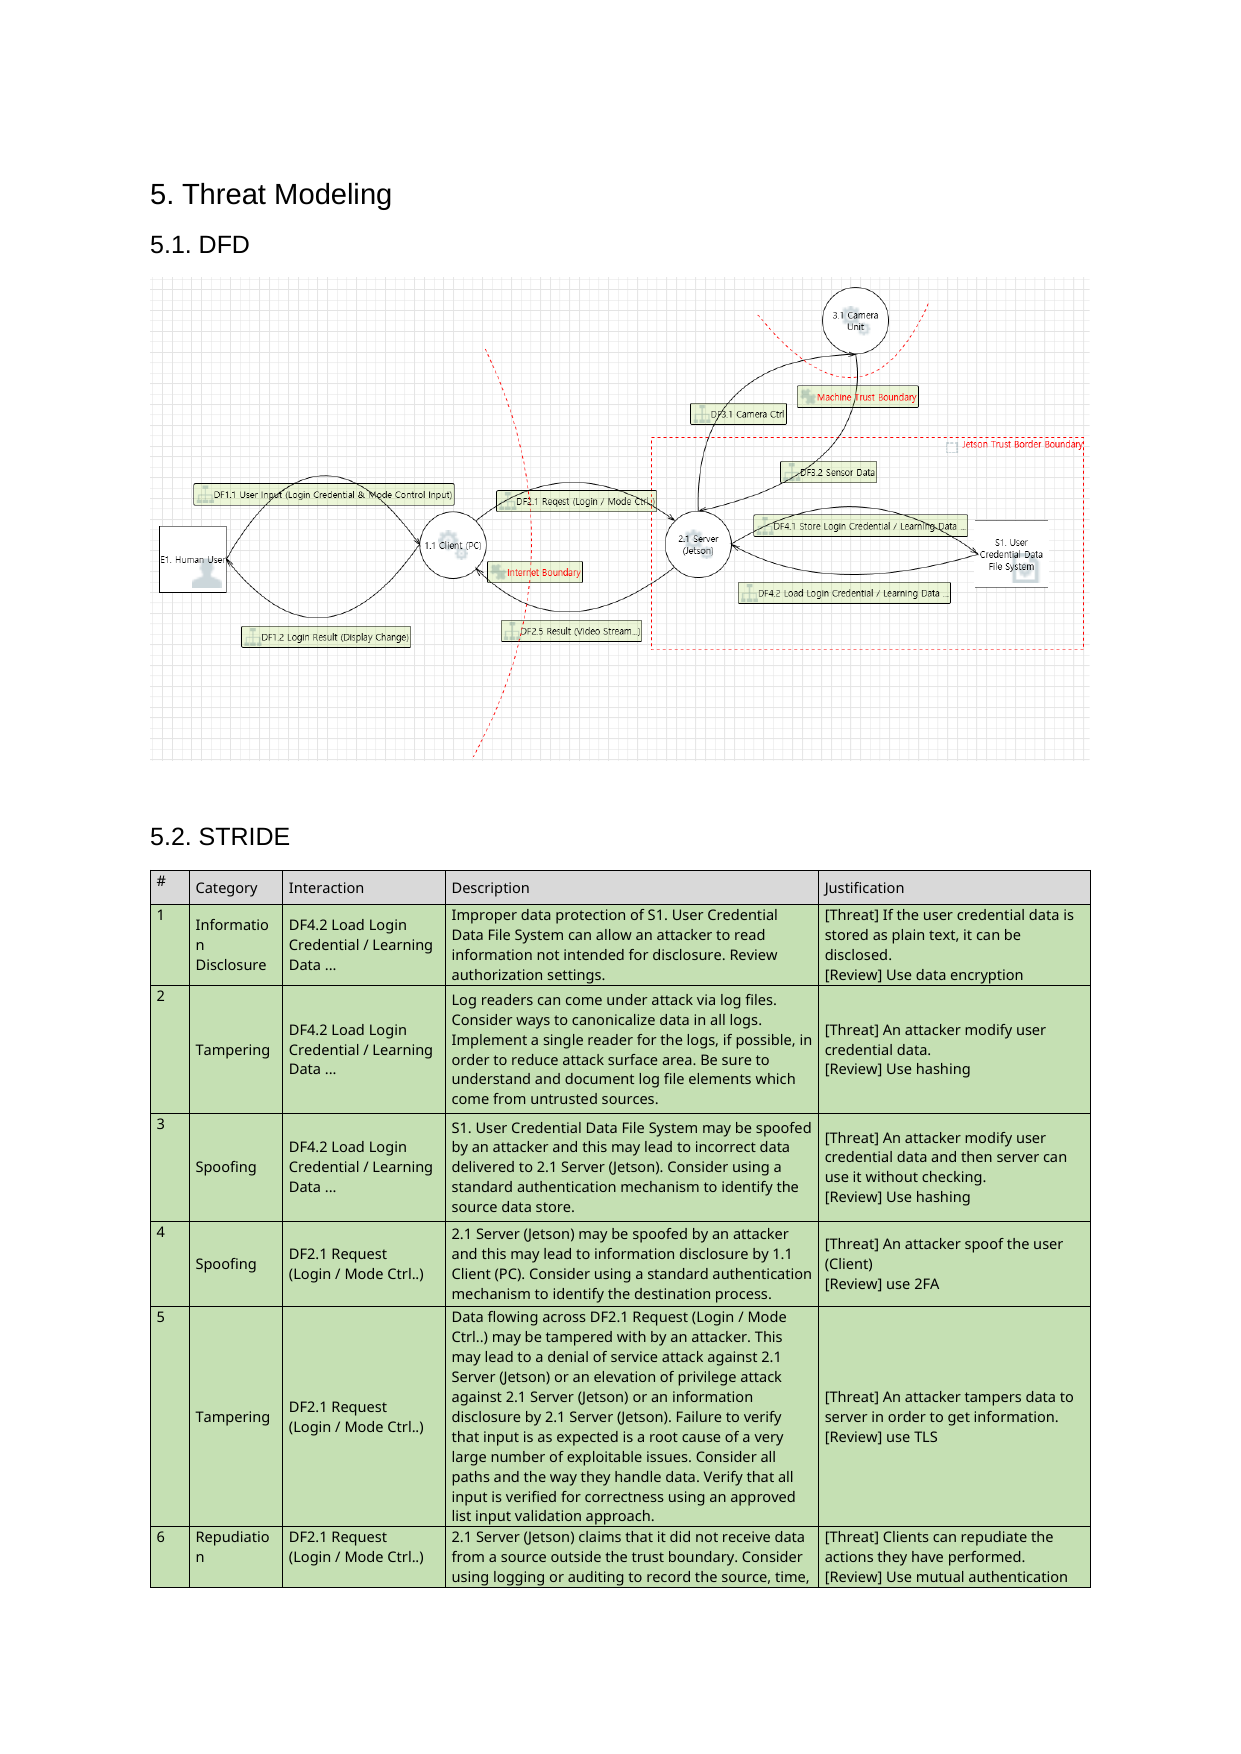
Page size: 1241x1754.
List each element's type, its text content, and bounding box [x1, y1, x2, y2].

picture [150, 277, 1090, 761]
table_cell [819, 1527, 1090, 1587]
table_cell 3 [151, 1114, 189, 1221]
table_cell [Threat] An attacker tampers data to server in order to get information. [Review] use TLS [819, 1307, 1090, 1526]
table_cell [Threat] An attacker spoof the user (Client) [Review] use 2FA [819, 1222, 1090, 1306]
table_header Justification [819, 871, 1090, 904]
table_cell DF2.1 Request (Login / Mode Ctrl..) [283, 1222, 445, 1306]
table_cell Tampering [190, 1307, 282, 1526]
table_cell 2.1 Server (Jetson) may be spoofed by an attacker and this may lead to information disclosure by 1.1 Client (PC). Consider using a standard authentication mechanism to identify the destination process. [446, 1222, 818, 1306]
table_cell 6 [151, 1527, 189, 1587]
table_cell DF4.2 Load Login Credential / Learning Data ... [283, 986, 445, 1113]
table_cell S1. User Credential Data File System may be spoofed by an attacker and this may lead to incorrect data delivered to 2.1 Server (Jetson). Consider using a standard authentication mechanism to identify the source data store. [446, 1114, 818, 1221]
table_cell [Threat] An attacker modify user credential data and then server can use it without checking. [Review] Use hashing [819, 1114, 1090, 1221]
table_cell DF4.2 Load Login Credential / Learning Data ... [283, 905, 445, 985]
table_cell Information Disclosure [190, 905, 282, 985]
table_cell Spoofing [190, 1222, 282, 1306]
table_cell Repudiation [190, 1527, 282, 1587]
table_cell Data flowing across DF2.1 Request (Login / Mode Ctrl..) may be tampered with by an attacker. This may lead to a denial of service attack against 2.1 Server (Jetson) or an elevation of privilege attack against 2.1 Server (Jetson) or an information disclosure by 2.1 Server (Jetson). Failure to verify that input is as expected is a root cause of a very large number of exploitable issues. Consider all paths and the way they handle data. Verify that all input is verified for correctness using an approved list input validation approach. [446, 1307, 818, 1526]
subtitle 5.2. STRIDE [150, 822, 1090, 851]
table_cell Tampering [190, 986, 282, 1113]
table_header # [151, 871, 189, 904]
table_header Category [190, 871, 282, 904]
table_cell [446, 1527, 818, 1587]
table_cell [Threat] If the user credential data is stored as plain text, it can be disclosed. [Review] Use data encryption [819, 905, 1090, 985]
table_cell Log readers can come under attack via log files. Consider ways to canonicalize data in all logs. Implement a single reader for the logs, if possible, in order to reduce attack surface area. Be sure to understand and document log file elements which come from untrusted sources. [446, 986, 818, 1113]
table_header Interaction [283, 871, 445, 904]
table_cell DF2.1 Request (Login / Mode Ctrl..) [283, 1307, 445, 1526]
subtitle 5. Threat Modeling [150, 177, 1090, 211]
table_cell 4 [151, 1222, 189, 1306]
table_cell Improper data protection of S1. User Credential Data File System can allow an attacker to read information not intended for disclosure. Review authorization settings. [446, 905, 818, 985]
table_cell [Threat] An attacker modify user credential data. [Review] Use hashing [819, 986, 1090, 1113]
table_cell Spoofing [190, 1114, 282, 1221]
table_cell 1 [151, 905, 189, 985]
table_cell 2 [151, 986, 189, 1113]
table_header Description [446, 871, 818, 904]
subtitle 5.1. DFD [150, 230, 1090, 259]
table_cell 5 [151, 1307, 189, 1526]
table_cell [283, 1527, 445, 1587]
table_cell DF4.2 Load Login Credential / Learning Data ... [283, 1114, 445, 1221]
